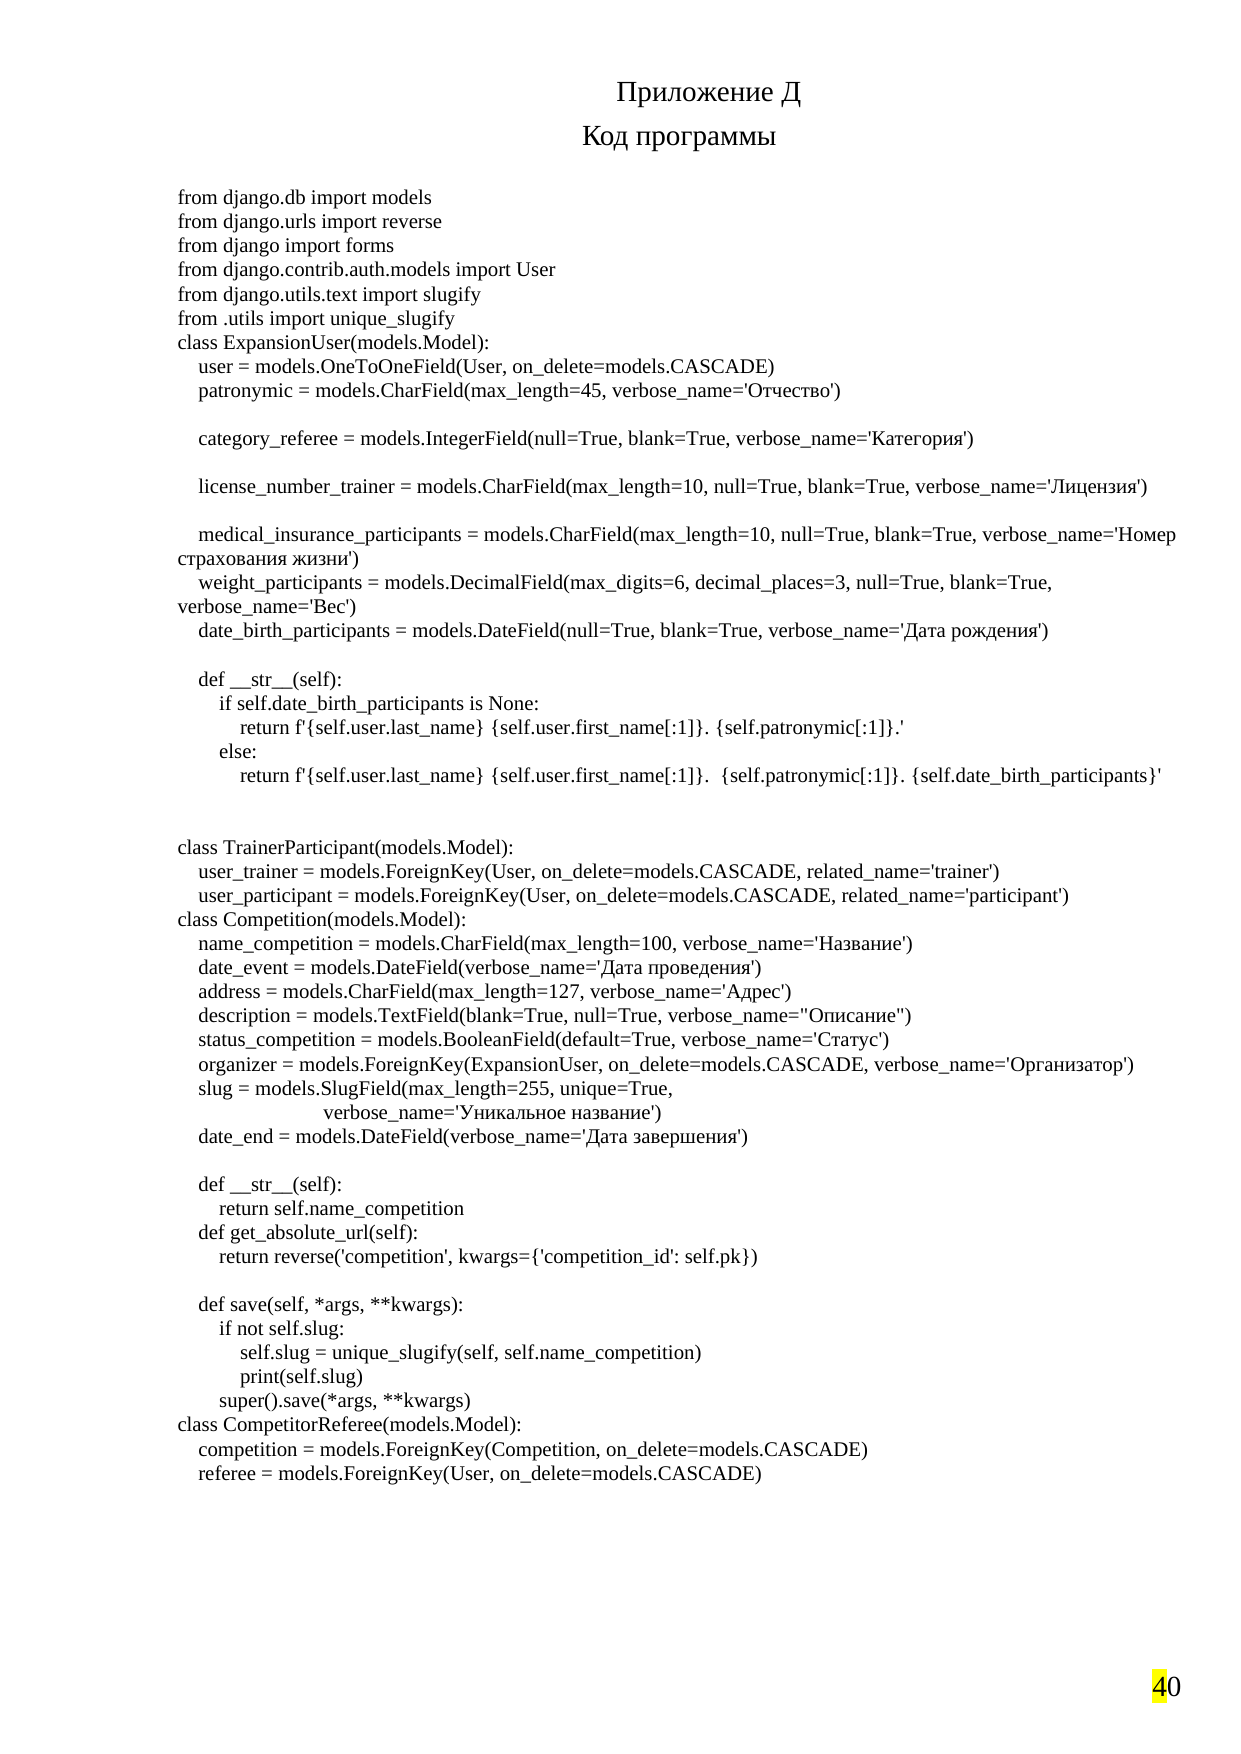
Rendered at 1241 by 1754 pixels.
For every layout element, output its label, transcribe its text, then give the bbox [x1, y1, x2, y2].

text from django.db import models from django.urls import reverse from django import forms from django.contrib.auth.models import User from django.utils.text import slugify from .utils import unique_slugify [177, 185, 1181, 329]
text class CompetitorReferee(models.Model): competition = models.ForeignKey(Competition, on_delete=models.CASCADE) referee = models.ForeignKey(User, on_delete=models.CASCADE) [177, 1412, 1181, 1556]
text class ExpansionUser(models.Model): user = models.OneToOneField(User, on_delete=models.CASCADE) patronymic = models.CharField(max_length=45, verbose_name='Отчество') category_referee = models.IntegerField(null=True, blank=True, verbose_name='Категория') license_number_trainer = models.CharField(max_length=10, null=True, blank=True, verbose_name='Лицензия') medical_insurance_participants = models.CharField(max_length=10, null=True, blank=True, verbose_name='Номер страхования жизни') weight_participants = models.DecimalField(max_digits=6, decimal_places=3, null=True, blank=True, verbose_name='Вес') date_birth_participants = models.DateField(null=True, blank=True, verbose_name='Дата рождения') def __str__(self): if self.date_birth_participants is None: return f'{self.user.last_name} {self.user.first_name[:1]}. {self.patronymic[:1]}.' else: return f'{self.user.last_name} {self.user.first_name[:1]}. {self.patronymic[:1]}. {self.date_birth_participants}' class TrainerParticipant(models.Model): user_trainer = models.ForeignKey(User, on_delete=models.CASCADE, related_name='trainer') user_participant = models.ForeignKey(User, on_delete=models.CASCADE, related_name='participant') [177, 329, 1181, 907]
subtitle Код программы [177, 118, 1181, 152]
text class Competition(models.Model): name_competition = models.CharField(max_length=100, verbose_name='Название') date_event = models.DateField(verbose_name='Дата проведения') address = models.CharField(max_length=127, verbose_name='Адрес') description = models.TextField(blank=True, null=True, verbose_name="Описание") status_competition = models.BooleanField(default=True, verbose_name='Статус') organizer = models.ForeignKey(ExpansionUser, on_delete=models.CASCADE, verbose_name='Организатор') slug = models.SlugField(max_length=255, unique=True, verbose_name='Уникальное название') date_end = models.DateField(verbose_name='Дата завершения') def __str__(self): return self.name_competition def get_absolute_url(self): return reverse('competition', kwargs={'competition_id': self.pk}) def save(self, *args, **kwargs): if not self.slug: self.slug = unique_slugify(self, self.name_competition) print(self.slug) super().save(*args, **kwargs) [177, 907, 1181, 1412]
